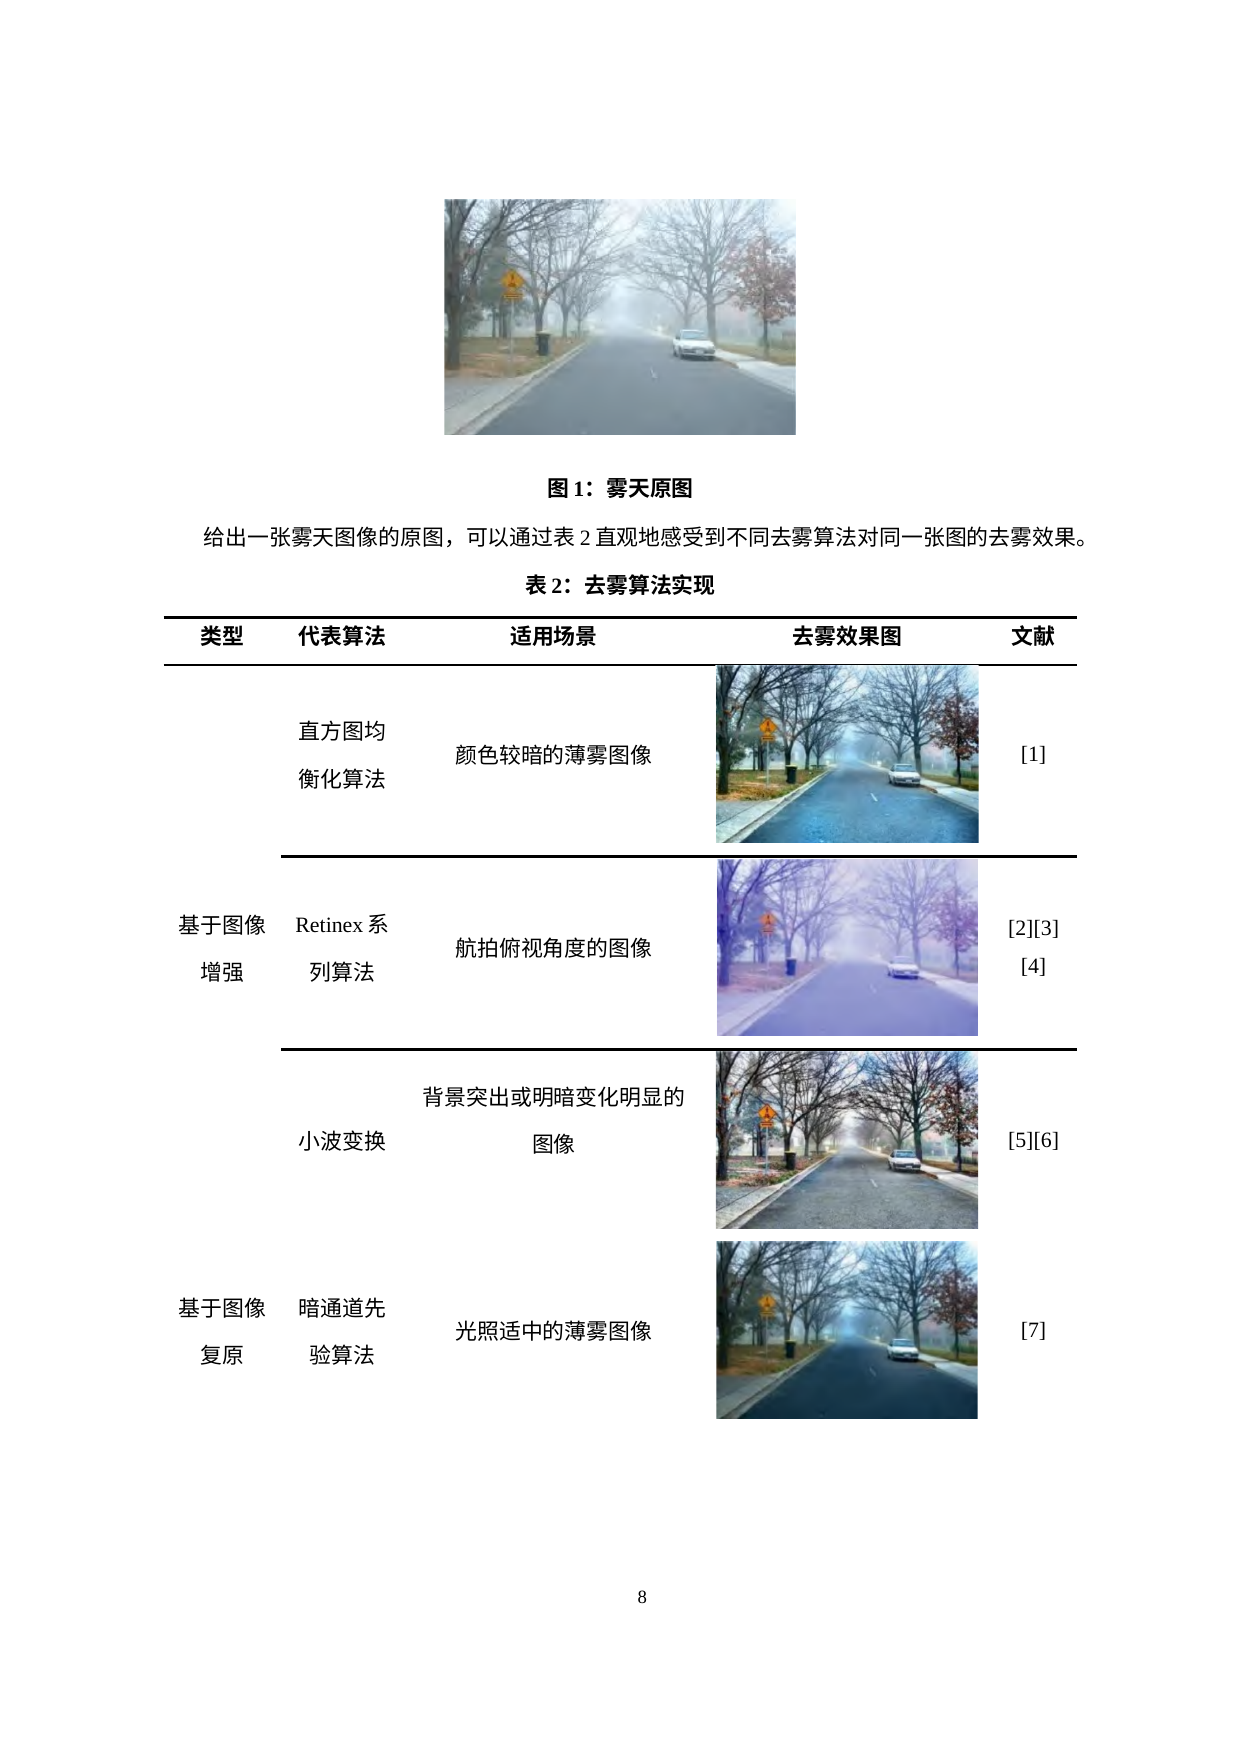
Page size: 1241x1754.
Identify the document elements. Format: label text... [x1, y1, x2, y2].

table_cell [704, 858, 990, 1048]
table_cell 基于图像复原 [164, 1242, 281, 1431]
table_header 文献 [990, 619, 1077, 664]
table_cell 航拍俯视角度的图像 [403, 858, 704, 1048]
text 表2：去雾算法实现 [159, 567, 1081, 600]
table_cell 背景突出或明暗变化明显的图像 [403, 1051, 704, 1242]
picture [444, 198, 796, 435]
table_cell 光照适中的薄雾图像 [403, 1242, 704, 1431]
picture [715, 1051, 979, 1229]
picture [716, 858, 978, 1036]
table_cell 直方图均衡化算法 [281, 666, 403, 855]
table_cell [5][6] [990, 1051, 1077, 1242]
text 图1：雾天原图 [159, 471, 1081, 503]
table_header 类型 [164, 619, 281, 664]
table_cell 暗通道先验算法 [281, 1242, 403, 1431]
table_cell Retinex系列算法 [281, 858, 403, 1048]
table_cell 颜色较暗的薄雾图像 [403, 666, 704, 855]
table_cell [7] [990, 1242, 1077, 1431]
table_header 适用场景 [403, 619, 704, 664]
table_cell [1] [990, 666, 1077, 855]
table_cell 小波变换 [281, 1051, 403, 1242]
table_cell 基于图像增强 [164, 666, 281, 1242]
text 给出一张雾天图像的原图，可以通过表2直观地感受到不同去雾算法对同一张图的去雾效果。 [159, 519, 1081, 552]
table_cell [704, 1051, 990, 1242]
picture [715, 665, 979, 843]
table_header 代表算法 [281, 619, 403, 664]
table_cell [2][3] [4] [990, 858, 1077, 1048]
table_cell [704, 666, 990, 855]
picture [716, 1241, 978, 1419]
table_cell [704, 1242, 990, 1431]
table_header 去雾效果图 [704, 619, 990, 664]
